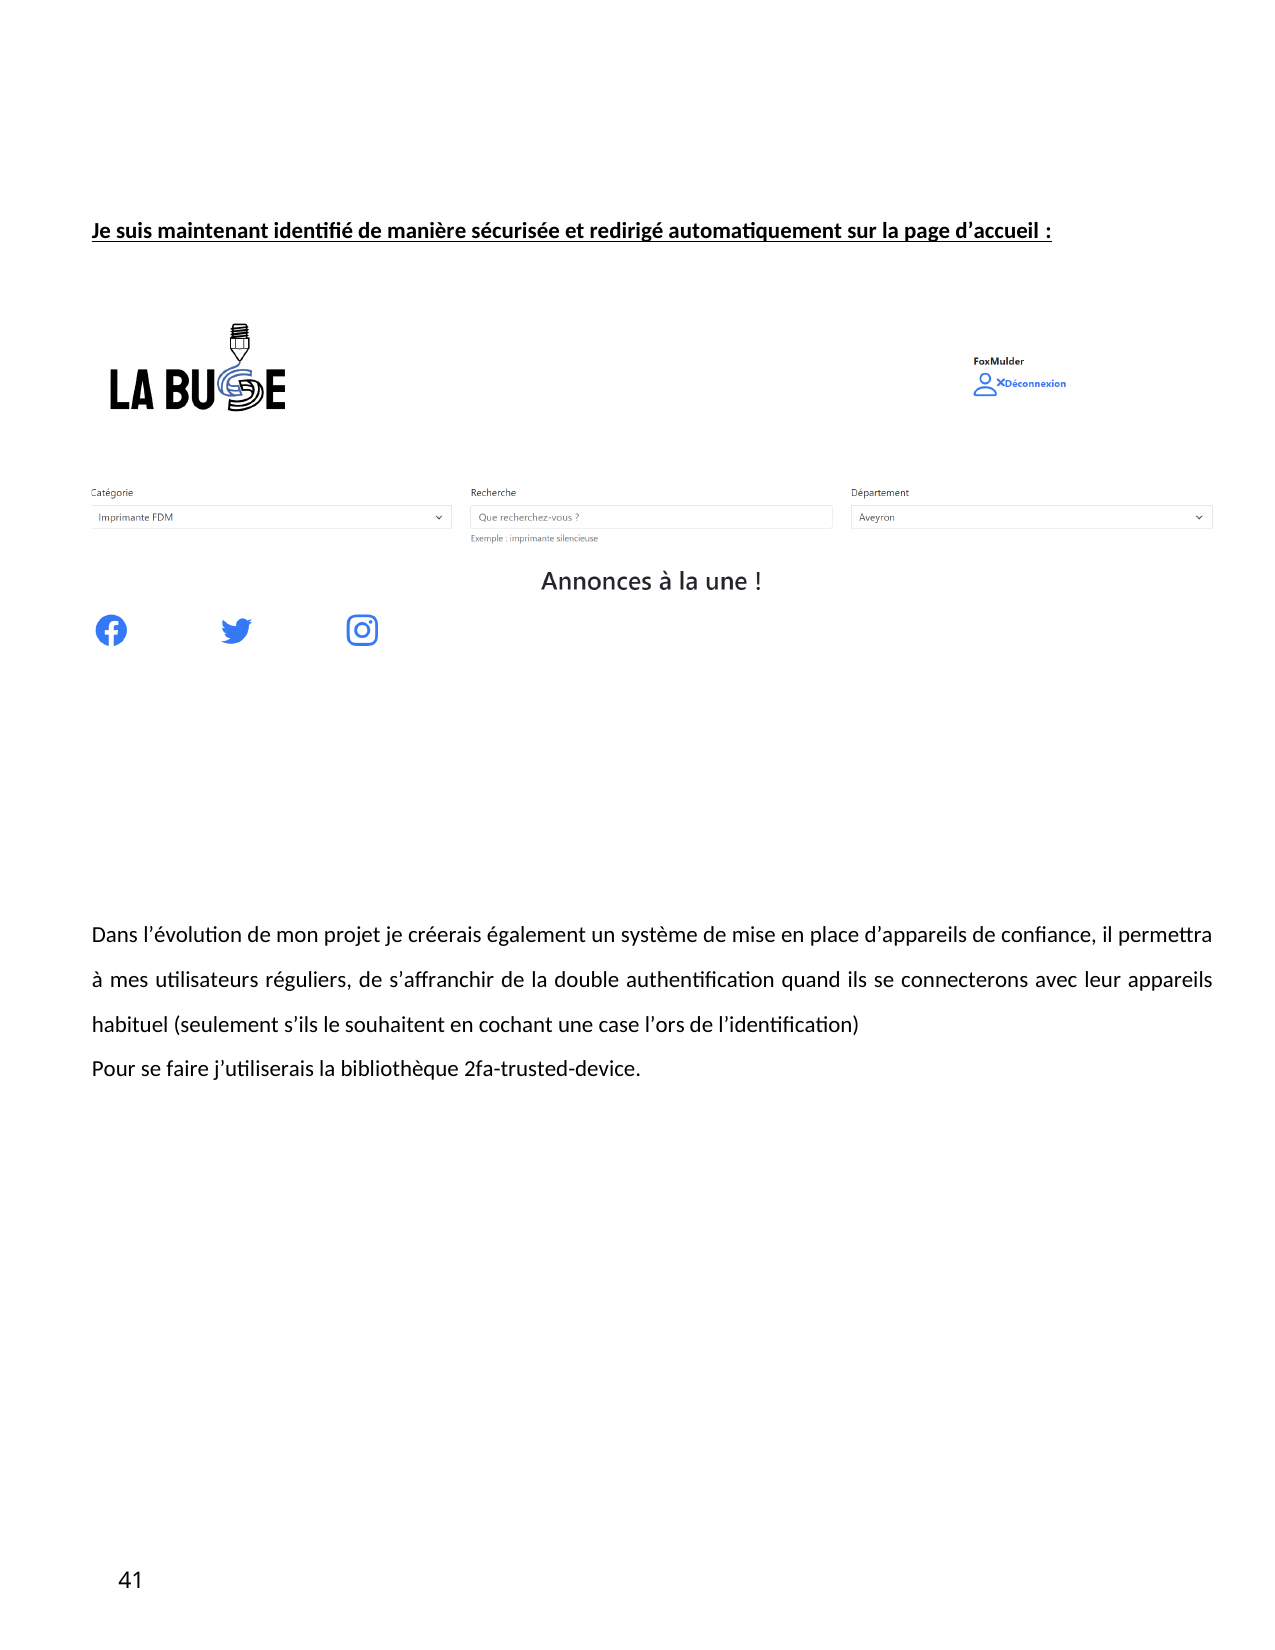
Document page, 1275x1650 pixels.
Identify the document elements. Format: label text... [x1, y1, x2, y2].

text Pour se faire j’utiliserais la bibliothèque 2fa-trusted-device. [92, 1054, 1214, 1082]
text Dans l’évolution de mon projet je créerais également un système de mise en place d’appareils de confiance, il permettra à mes utilisateurs réguliers, de s’affranchir de la double authentification quand ils se connecterons avec leur appareils habituel (seulement s’ils le souhaitent en cochant une case l’ors de l’identification) [92, 920, 1214, 1038]
text Je suis maintenant identifié de manière sécurisée et redirigé automatiquement sur la page d’accueil : [92, 217, 1214, 245]
